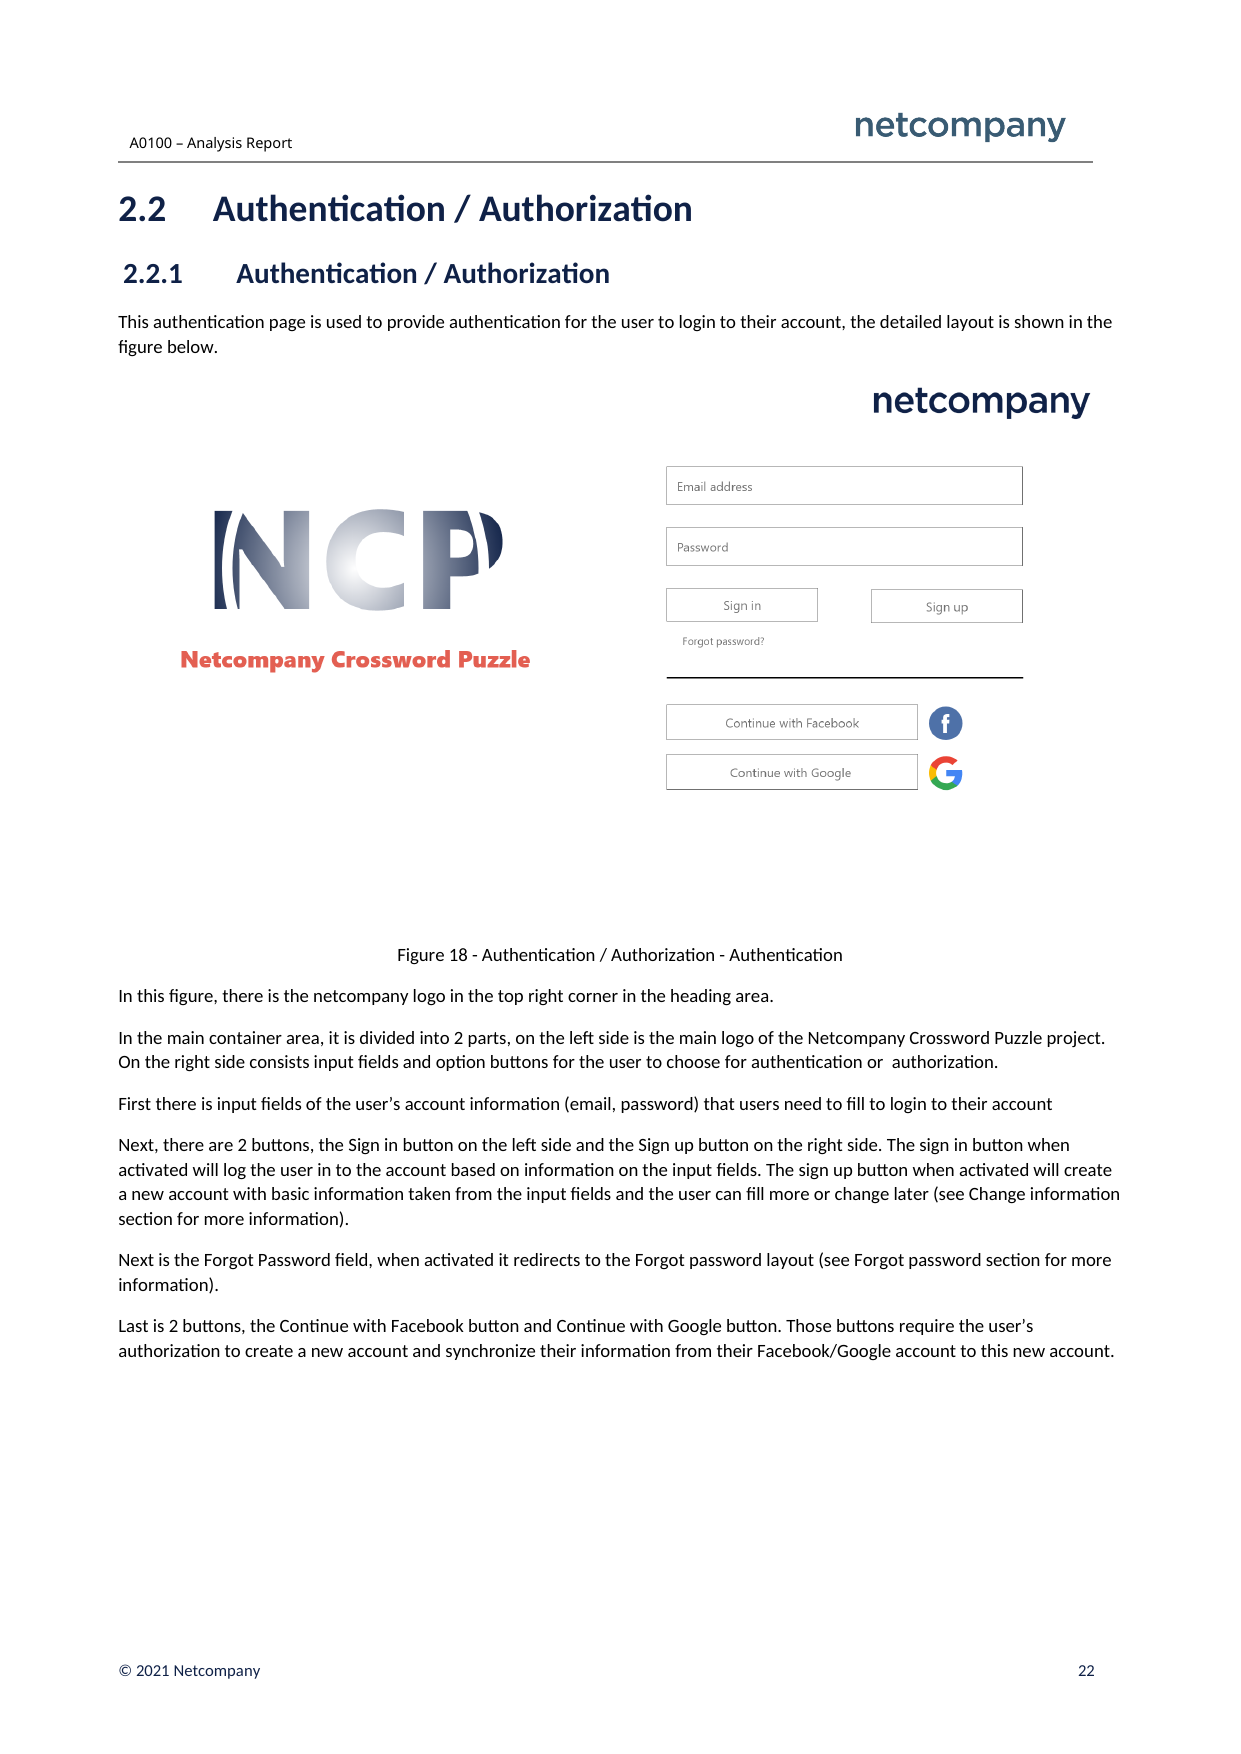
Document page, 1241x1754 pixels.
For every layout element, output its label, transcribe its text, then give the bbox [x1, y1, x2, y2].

subtitle Authentication / Authorization [123, 256, 1122, 291]
text In the main container area, it is divided into 2 parts, on the left side is the main logo of the Netcompany Crossword Puzzle project. On the right side consists input fields and option buttons for the user to choose for authentication or authorization. [118, 1026, 1122, 1073]
text Next, there are 2 buttons, the Sign in button on the left side and the Sign up button on the right side. The sign in button when activated will log the user in to the account based on information on the input fields. The sign up button when activated will create a new account with basic information taken from the input fields and the user can fill more or change later (see Change information section for more information). [118, 1133, 1122, 1230]
picture [838, 102, 1083, 150]
text First there is input fields of the user’s account information (email, password) that users need to fill to login to their account [118, 1092, 1122, 1115]
text In this figure, there is the netcompany logo in the top right corner in the heading area. [118, 984, 1122, 1007]
text Figure 18 - Authentication / Authorization - Authentication [118, 943, 1122, 966]
text This authentication page is used to provide authentication for the user to login to their account, the detailed layout is shown in the figure below. [118, 311, 1122, 360]
picture [118, 360, 1123, 925]
subtitle Authentication / Authorization [118, 185, 1122, 231]
text Next is the Forgot Password field, when activated it redirects to the Forgot password layout (see Forgot password section for more information). [118, 1249, 1122, 1296]
text Last is 2 buttons, the Continue with Facebook button and Continue with Google button. Those buttons require the user’s authorization to create a new account and synchronize their information from their Facebook/Google account to this new account. [118, 1315, 1122, 1362]
